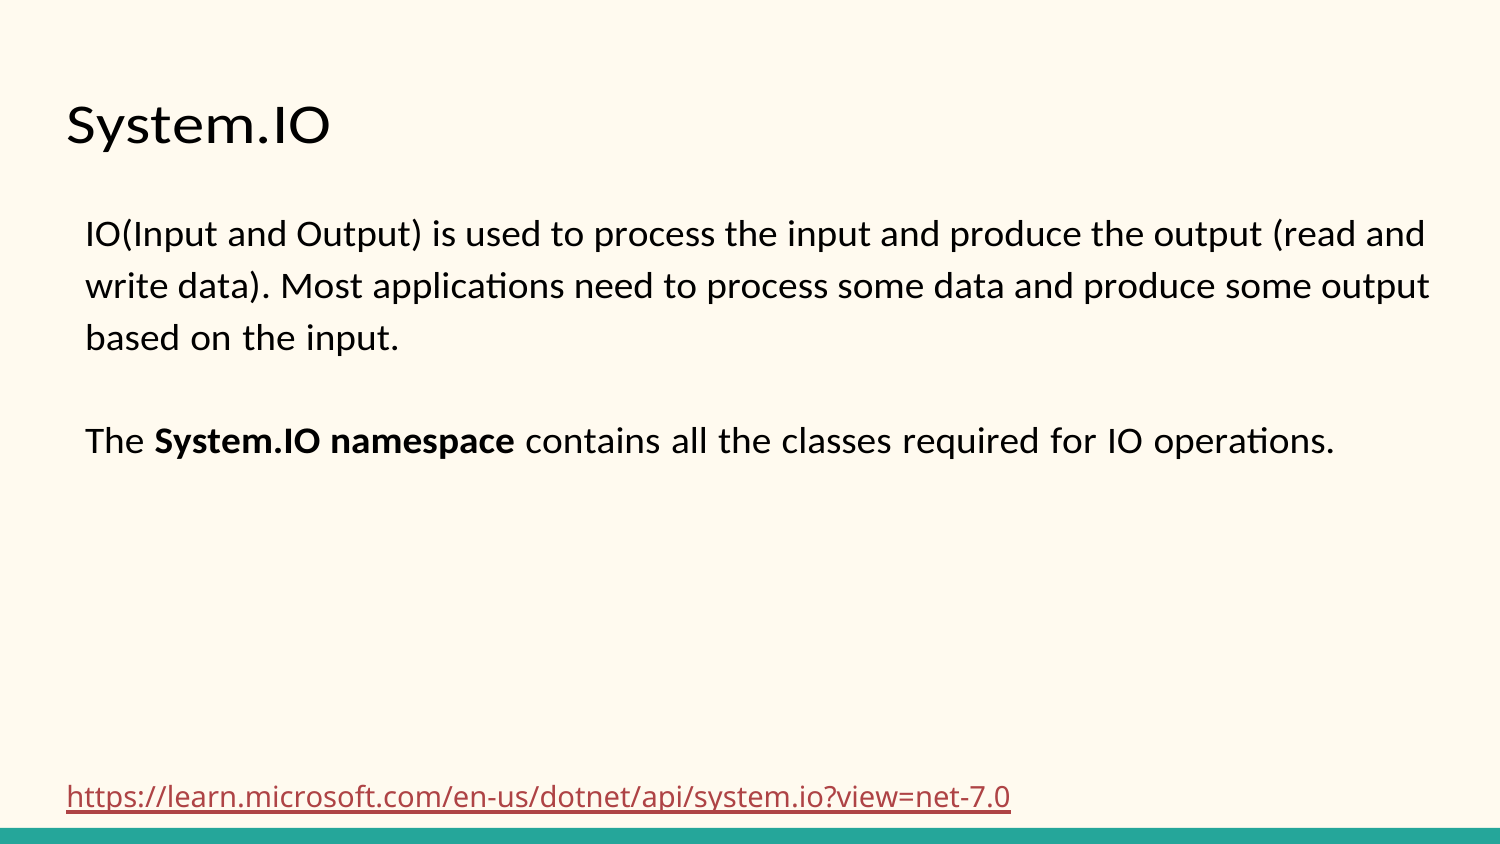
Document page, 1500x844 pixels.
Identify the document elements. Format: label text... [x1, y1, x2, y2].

subtitle System.IO [66, 89, 1500, 158]
text https://learn.microsoft.com/en-us/dotnet/api/system.io?view=net-7.0 [66, 777, 1500, 816]
text IO(Input and Output) is used to process the input and produce the output (read and write data). Most applications need to process some data and produce some output based on the input. [85, 210, 1500, 360]
text The System.IO namespace contains all the classes required for IO operations. [85, 417, 1500, 463]
